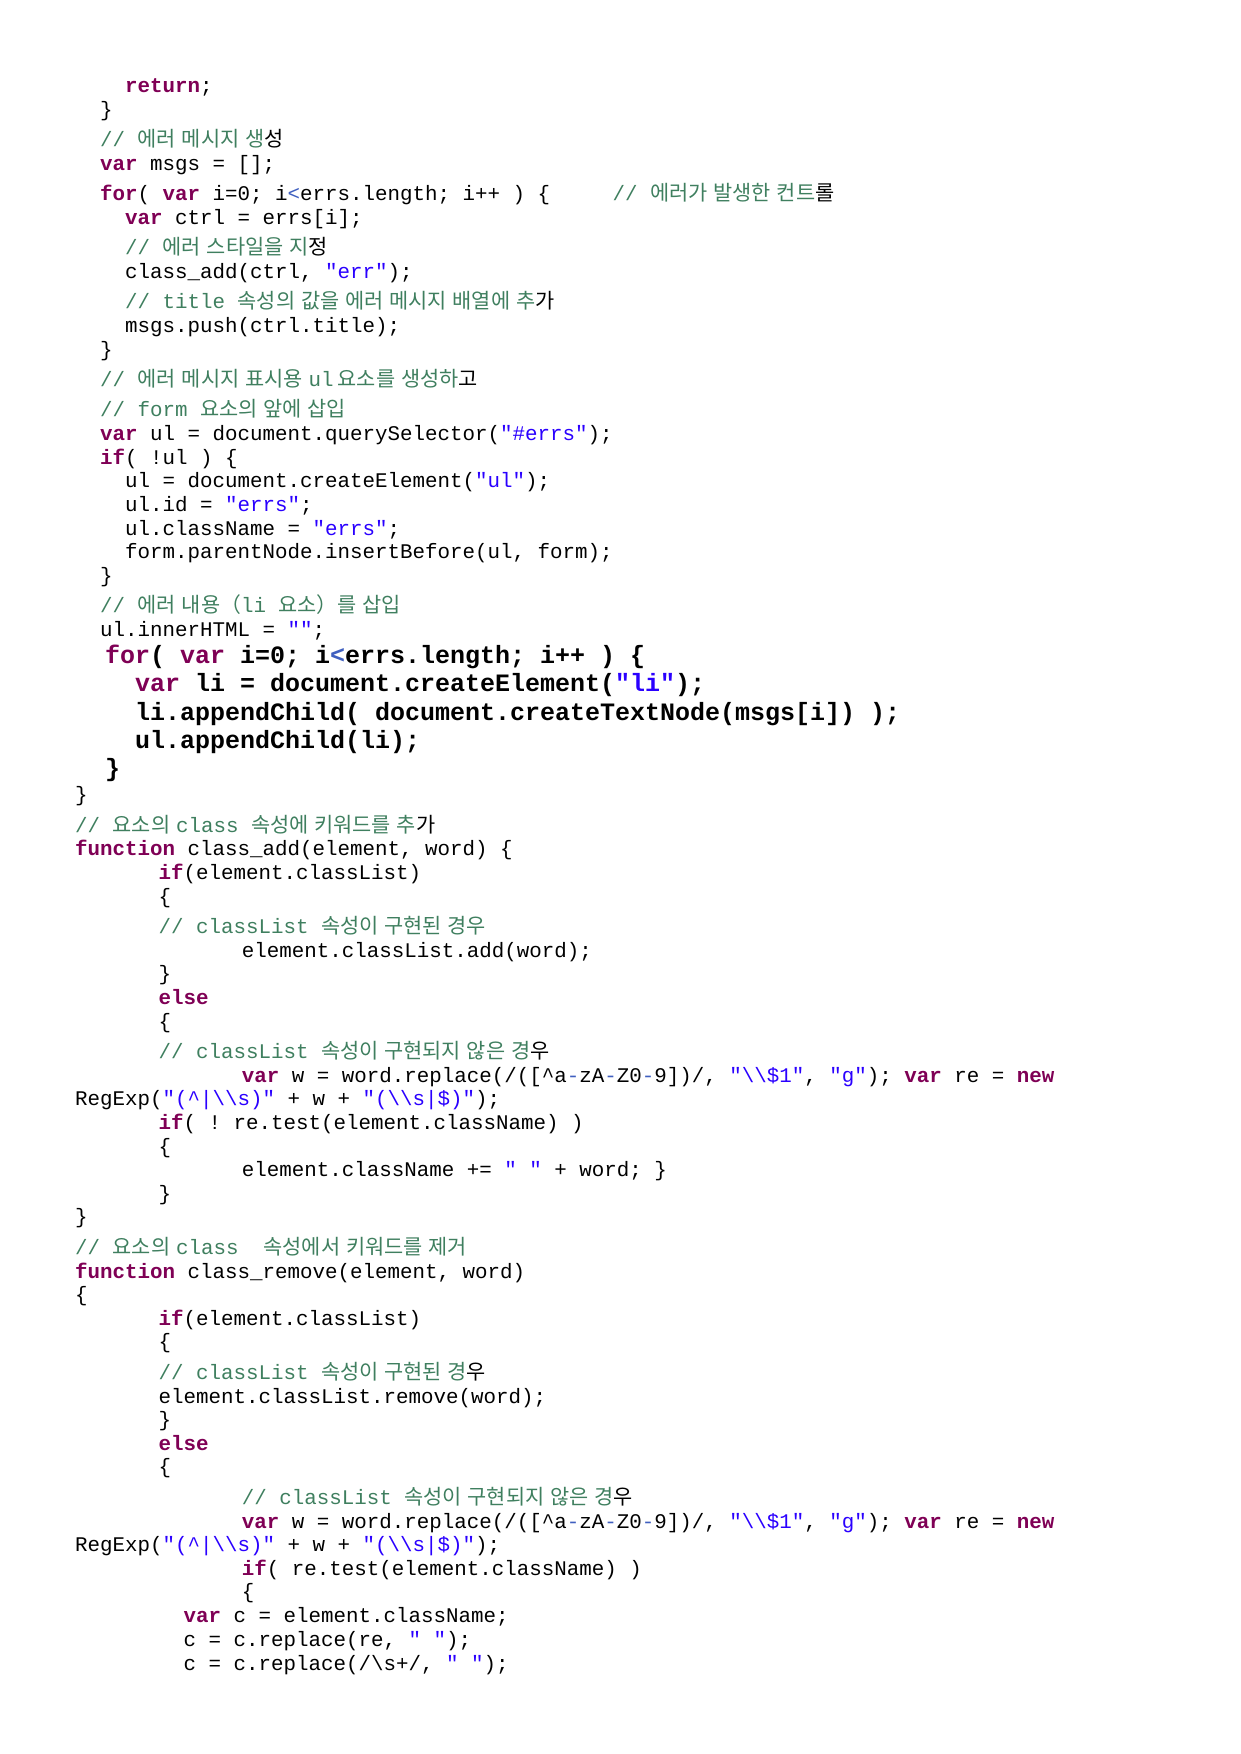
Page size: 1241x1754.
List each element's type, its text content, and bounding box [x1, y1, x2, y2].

text // 에러 메시지 생성 [75, 122, 1165, 153]
text // title 속성의 값을 에러 메시지 배열에 추가 [75, 284, 1165, 315]
text { [75, 1136, 1165, 1159]
text ul = document.createElement("ul"); [75, 470, 1165, 494]
text } [75, 756, 1165, 784]
text if( !ul ) { [75, 447, 1165, 470]
text { [75, 1332, 1165, 1355]
text element.className += " " + word; } [75, 1159, 1165, 1183]
text { [75, 1011, 1165, 1034]
text } [75, 1183, 1165, 1207]
text var w = word.replace(/([^a-zA-Z0-9])/, "\\$1", "g"); var re = new RegExp("(^|\\s)" + w + "(\\s|$)"); [75, 1511, 1165, 1558]
text // 요소의 class 속성에 키워드를 추가 [75, 808, 1165, 838]
text form.parentNode.insertBefore(ul, form); [75, 541, 1165, 565]
text ul.id = "errs"; [75, 494, 1165, 518]
text // classList 속성이 구현되지 않은 경우 [75, 1480, 1165, 1511]
text else [75, 1433, 1165, 1457]
text function class_add(element, word) { [75, 838, 1165, 862]
text class_add(ctrl, "err"); [75, 261, 1165, 284]
text { [75, 886, 1165, 909]
text // classList 속성이 구현된 경우 [75, 909, 1165, 940]
text var li = document.createElement("li"); [75, 671, 1165, 699]
text if(element.classList) [75, 1308, 1165, 1332]
text // 요소의 class 속성에서 키워드를 제거 [75, 1230, 1165, 1261]
text ul.className = "errs"; [75, 518, 1165, 541]
text } [75, 963, 1165, 987]
text for( var i=0; i<errs.length; i++ ) { // 에러가 발생한 컨트롤 [75, 176, 1165, 207]
text } [75, 1207, 1165, 1230]
text if( ! re.test(element.className) ) [75, 1112, 1165, 1136]
text c = c.replace(/\s+/, " "); [75, 1652, 1165, 1676]
text msgs.push(ctrl.title); [75, 315, 1165, 338]
text c = c.replace(re, " "); [75, 1629, 1165, 1652]
text // 에러 메시지 표시용 ul요소를 생성하고 [75, 362, 1165, 393]
text // form 요소의 앞에 삽입 [75, 393, 1165, 423]
text if(element.classList) [75, 862, 1165, 886]
text { [75, 1284, 1165, 1308]
text } [75, 338, 1165, 362]
text // 에러 스타일을 지정 [75, 230, 1165, 261]
text var ctrl = errs[i]; [75, 207, 1165, 230]
text var w = word.replace(/([^a-zA-Z0-9])/, "\\$1", "g"); var re = new RegExp("(^|\\s)" + w + "(\\s|$)"); [75, 1065, 1165, 1112]
text li.appendChild( document.createTextNode(msgs[i]) ); [75, 699, 1165, 728]
text } [75, 1409, 1165, 1433]
text function class_remove(element, word) [75, 1261, 1165, 1284]
text for( var i=0; i<errs.length; i++ ) { [75, 643, 1165, 671]
text element.classList.add(word); [75, 940, 1165, 963]
text // classList 속성이 구현되지 않은 경우 [75, 1034, 1165, 1065]
text ul.innerHTML = ""; [75, 619, 1165, 643]
text var ul = document.querySelector("#errs"); [75, 423, 1165, 447]
text { [75, 1457, 1165, 1480]
text else [75, 987, 1165, 1011]
text } [75, 99, 1165, 122]
text var msgs = []; [75, 153, 1165, 176]
text var c = element.className; [75, 1605, 1165, 1629]
text ul.appendChild(li); [75, 728, 1165, 756]
text } [75, 565, 1165, 588]
text return; [75, 75, 1165, 99]
text // classList 속성이 구현된 경우 [75, 1355, 1165, 1386]
text // 에러 내용（li 요소）를 삽입 [75, 588, 1165, 619]
text element.classList.remove(word); [75, 1386, 1165, 1409]
text if( re.test(element.className) ) [75, 1558, 1165, 1582]
text } [75, 784, 1165, 808]
text { [75, 1582, 1165, 1605]
